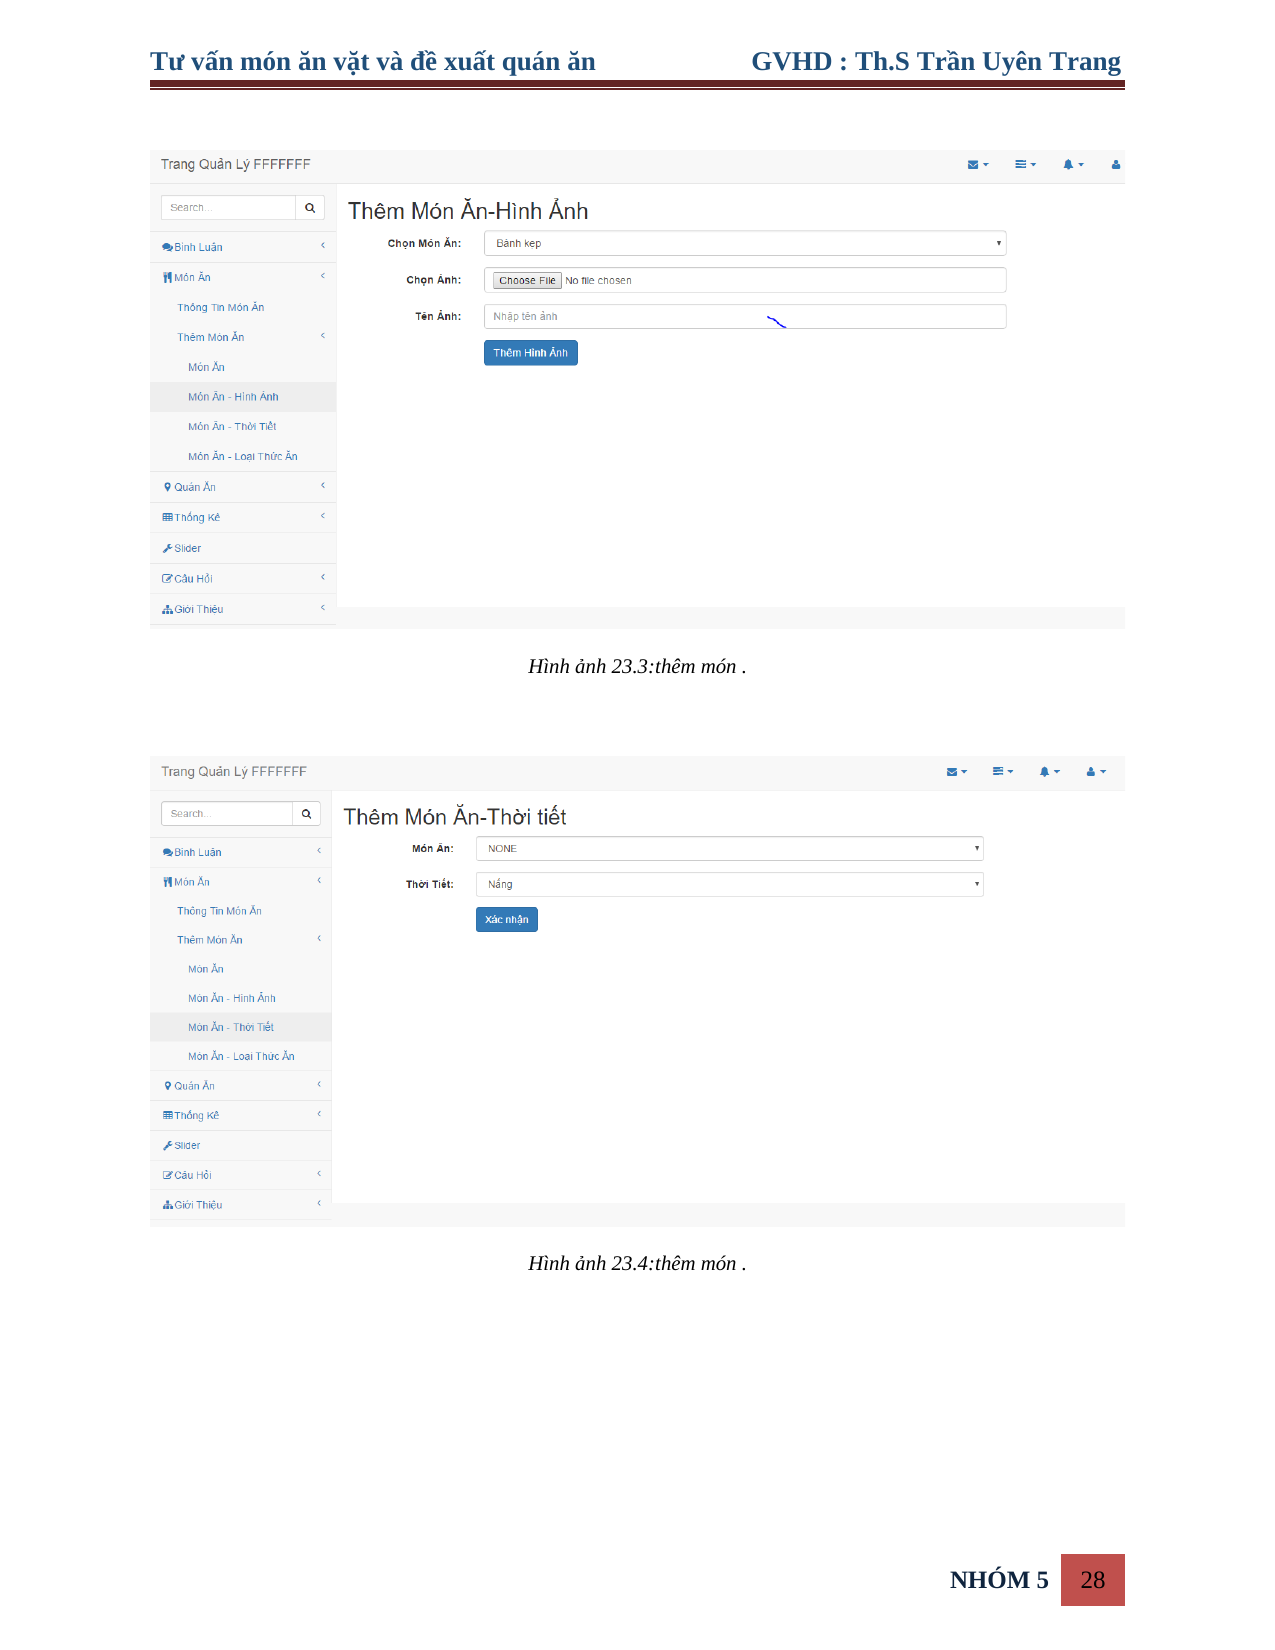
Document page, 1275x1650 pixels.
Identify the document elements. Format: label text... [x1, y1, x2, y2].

picture [150, 150, 1125, 629]
text Hình ảnh 23.4:thêm món . [150, 1251, 1125, 1275]
text Hình ảnh 23.3:thêm món . [150, 654, 1125, 678]
picture [150, 756, 1125, 1227]
